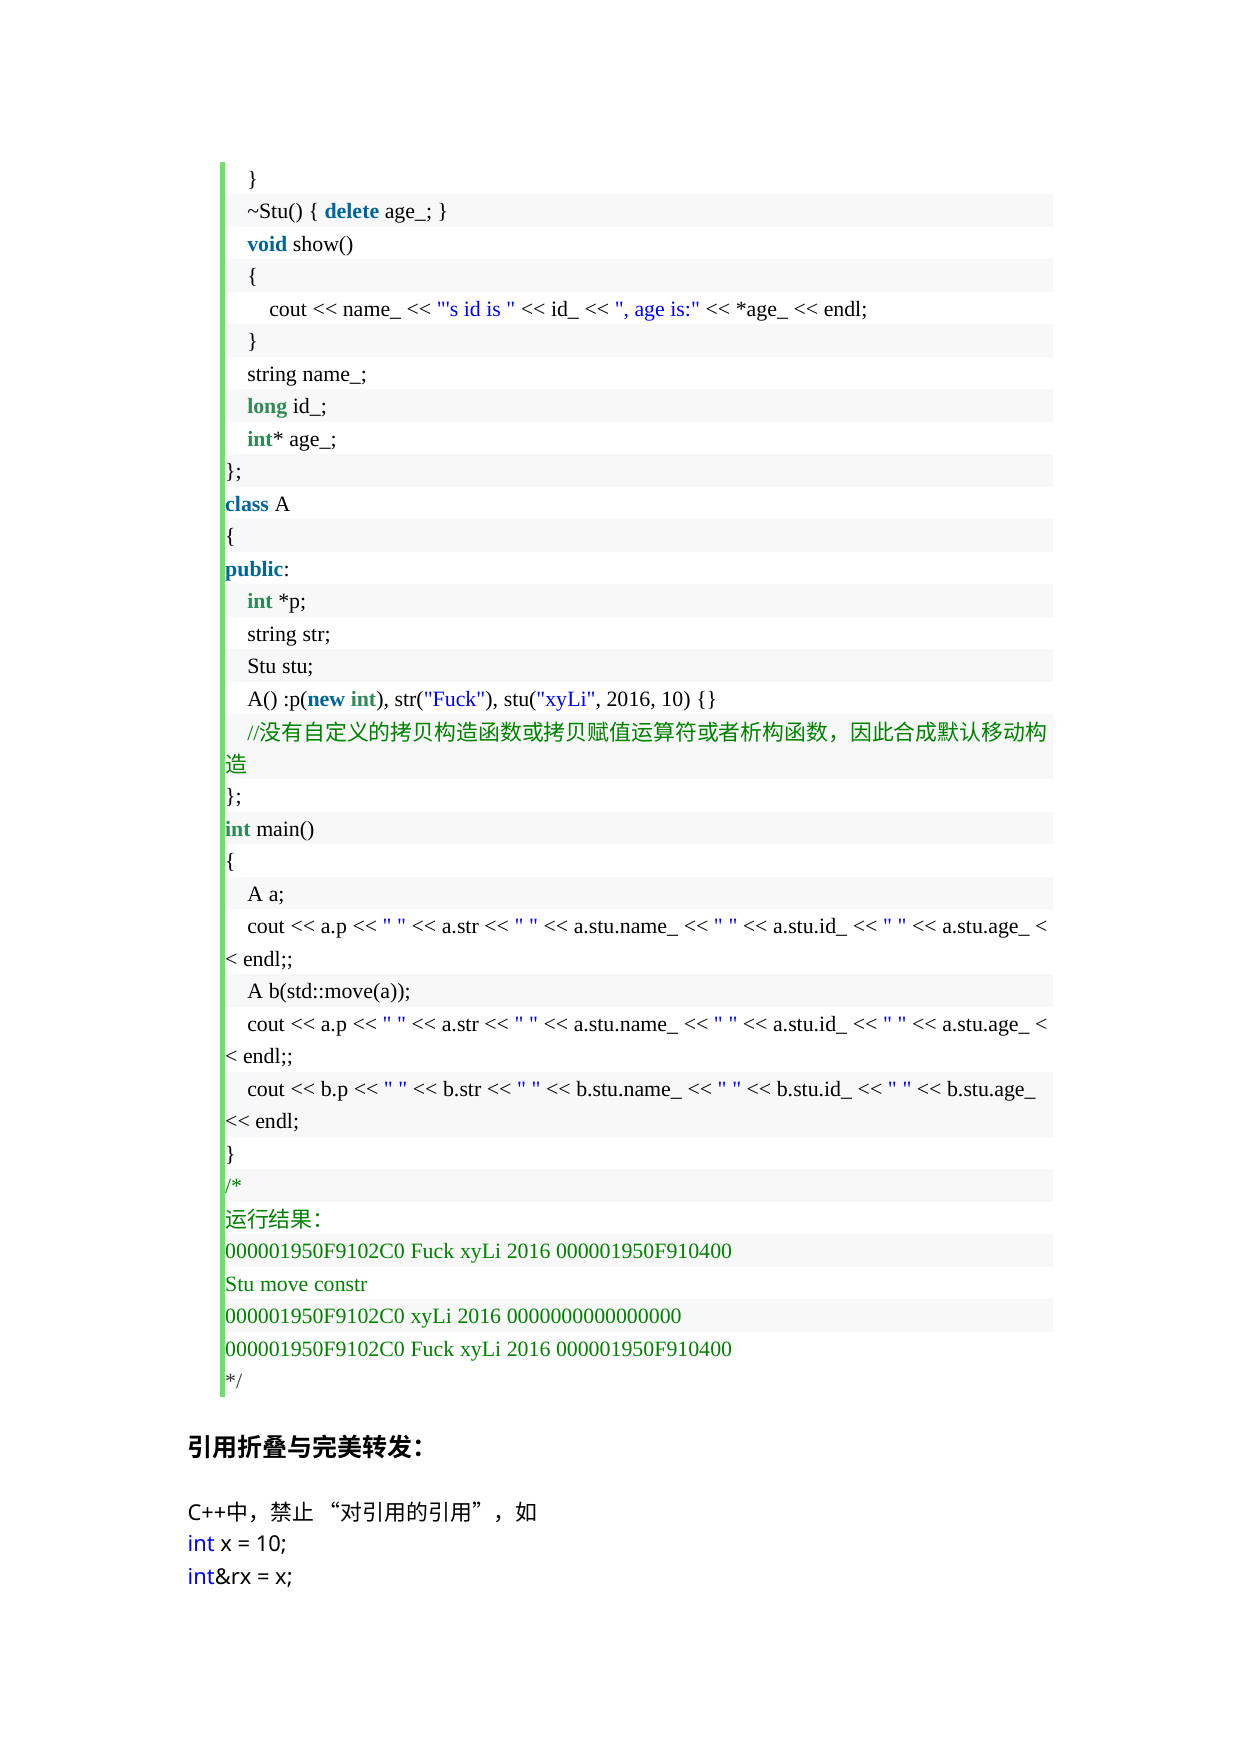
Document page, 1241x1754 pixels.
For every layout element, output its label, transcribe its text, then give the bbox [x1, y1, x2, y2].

text { [225, 519, 1053, 552]
text cout << b.p << " " << b.str << " " << b.stu.name_ << " " << b.stu.id_ << " " << b.stu.age_ << endl; [225, 1072, 1053, 1137]
text } [225, 1137, 1053, 1169]
text { [225, 844, 1053, 877]
text 000001950F9102C0 Fuck xyLi 2016 000001950F910400 [225, 1234, 1053, 1267]
text Stu stu; [225, 649, 1053, 682]
text long id_; [225, 389, 1053, 422]
text int main() [225, 812, 1053, 844]
text int *p; [225, 584, 1053, 617]
subtitle 引用折叠与完美转发： [187, 1413, 1053, 1478]
text int&rx = x; [187, 1559, 1053, 1592]
text 000001950F9102C0 Fuck xyLi 2016 000001950F910400 [225, 1332, 1053, 1364]
text class A [225, 487, 1053, 519]
text { [225, 259, 1053, 292]
text int x = 10; [187, 1527, 1053, 1559]
text }; [225, 454, 1053, 487]
text A() :p(new int), str("Fuck"), stu("xyLi", 2016, 10) {} [225, 682, 1053, 714]
text public: [225, 552, 1053, 584]
text cout << name_ << "'s id is " << id_ << ", age is:" << *age_ << endl; [225, 292, 1053, 324]
text Stu move constr [225, 1267, 1053, 1299]
text string str; [225, 617, 1053, 649]
text A b(std::move(a)); [225, 974, 1053, 1007]
text cout << a.p << " " << a.str << " " << a.stu.name_ << " " << a.stu.id_ << " " << a.stu.age_ << endl;; [225, 909, 1053, 974]
text 000001950F9102C0 xyLi 2016 0000000000000000 [225, 1299, 1053, 1332]
text cout << a.p << " " << a.str << " " << a.stu.name_ << " " << a.stu.id_ << " " << a.stu.age_ << endl;; [225, 1007, 1053, 1072]
text } [225, 324, 1053, 357]
text 运行结果： [225, 1202, 1053, 1234]
text /* [225, 1169, 1053, 1202]
text } [225, 162, 1053, 194]
text //没有自定义的拷贝构造函数或拷贝赋值运算符或者析构函数，因此合成默认移动构造 [225, 714, 1053, 779]
text }; [225, 779, 1053, 812]
text */ [225, 1364, 1053, 1397]
text ~Stu() { delete age_; } [225, 194, 1053, 227]
text A a; [225, 877, 1053, 909]
text int* age_; [225, 422, 1053, 454]
text void show() [225, 227, 1053, 259]
text string name_; [225, 357, 1053, 389]
text C++中，禁止 “对引用的引用”，如 [187, 1494, 1053, 1527]
